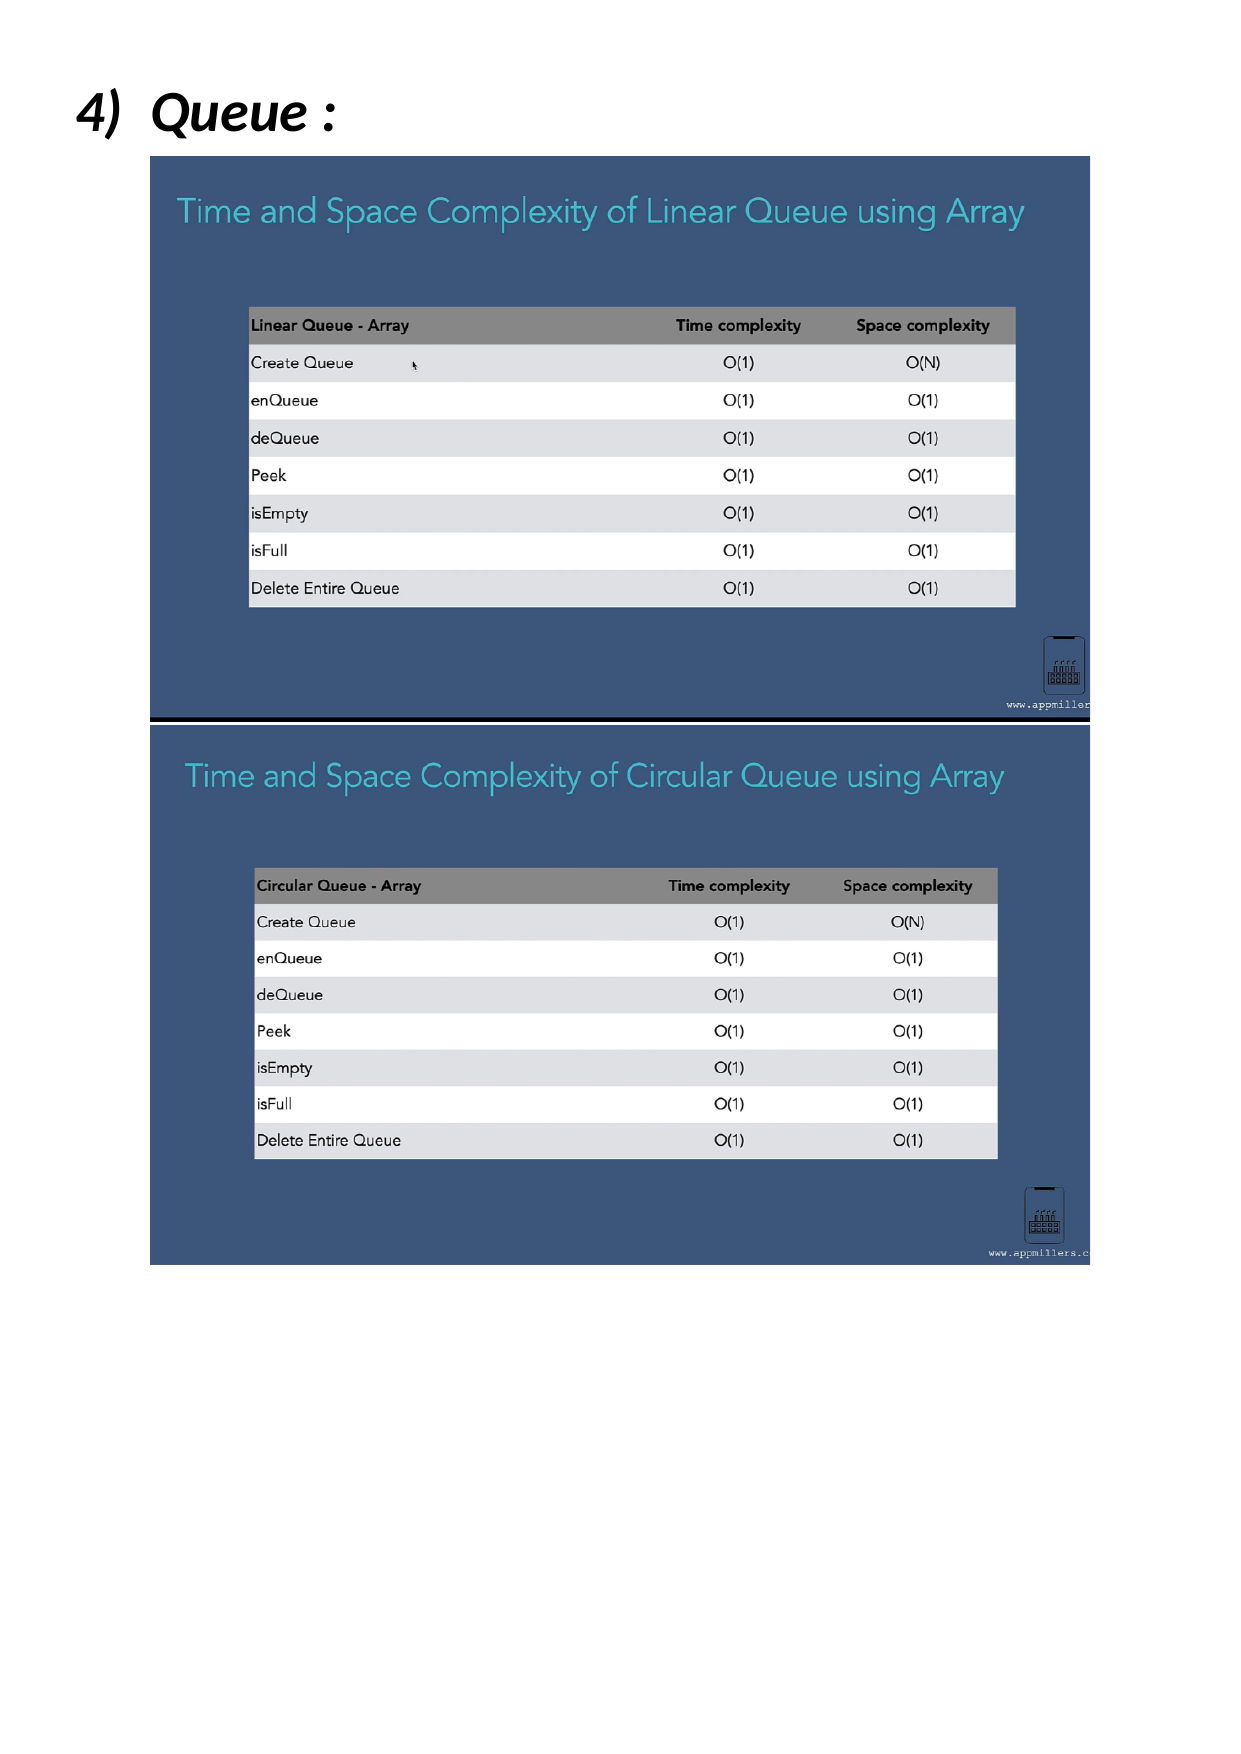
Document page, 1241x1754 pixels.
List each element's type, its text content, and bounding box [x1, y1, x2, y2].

picture [150, 156, 1091, 722]
list Queue : [75, 75, 1165, 146]
picture [150, 725, 1091, 1265]
